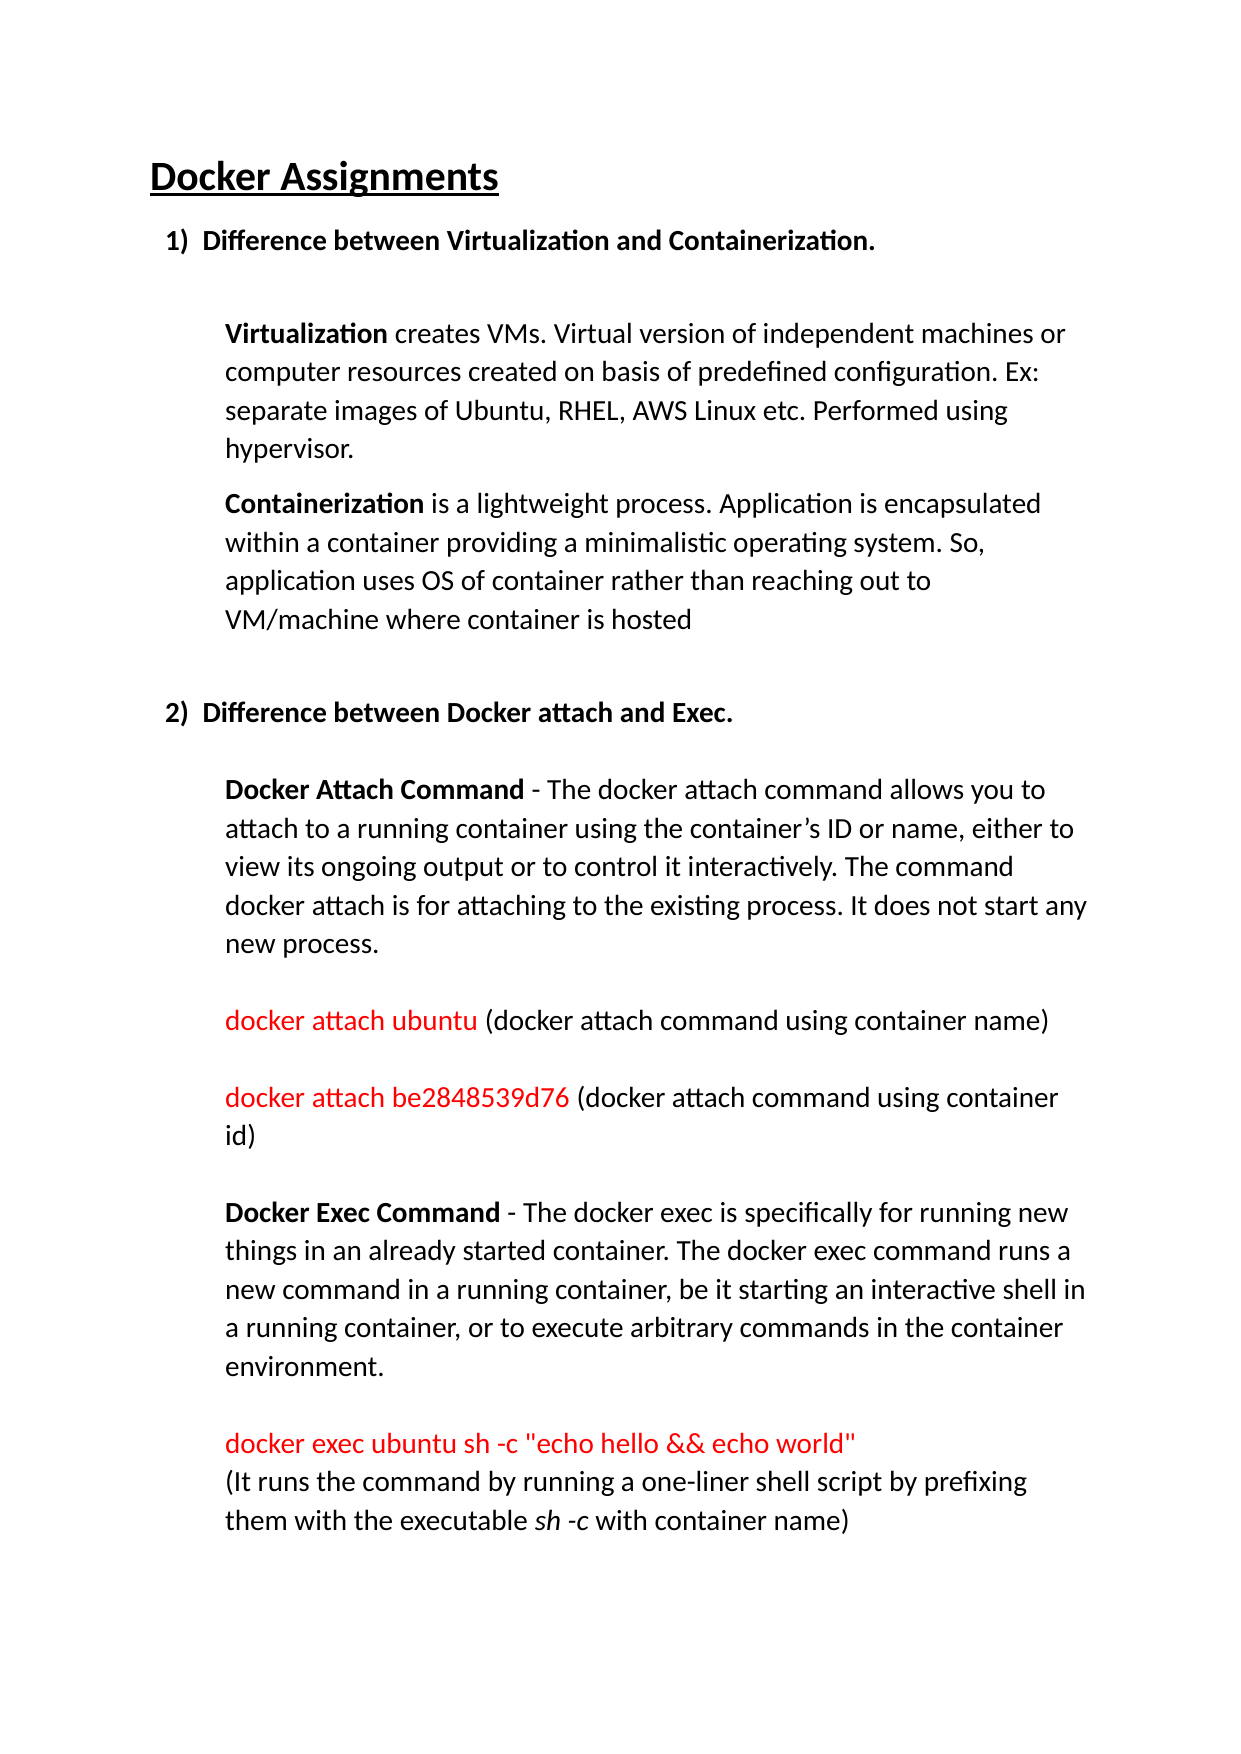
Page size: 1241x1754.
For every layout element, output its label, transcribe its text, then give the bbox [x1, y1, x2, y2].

list Difference between Virtualization and Containerization. [165, 222, 1090, 257]
list Docker Exec Command - The docker exec is specifically for running new things in an already started container. The docker exec command runs a new command in a running container, be it starting an interactive shell in a running container, or to execute arbitrary commands in the container environment. [225, 1194, 1090, 1383]
list Difference between Docker attach and Exec. [165, 694, 1090, 730]
list docker attach be2848539d76 (docker attach command using container id) [225, 1079, 1090, 1153]
list docker attach ubuntu (docker attach command using container name) [225, 1002, 1090, 1037]
text Containerization is a lightweight process. Application is encapsulated within a container providing a minimalistic operating system. So, application uses OS of container rather than reaching out to VM/machine where container is hosted [225, 486, 1090, 636]
list Docker Attach Command - The docker attach command allows you to attach to a running container using the container’s ID or name, either to view its ongoing output or to control it interactively. The command docker attach is for attaching to the existing process. It does not start any new process. [225, 771, 1090, 961]
text Virtualization creates VMs. Virtual version of independent machines or computer resources created on basis of predefined configuration. Ex: separate images of Ubuntu, RHEL, AWS Linux etc. Performed using hypervisor. [225, 315, 1090, 466]
list docker exec ubuntu sh -c "echo hello && echo world" [225, 1425, 1090, 1460]
list (It runs the command by running a one-liner shell script by prefixing them with the executable sh -c with container name) [225, 1463, 1090, 1537]
text Docker Assignments [150, 150, 1090, 201]
